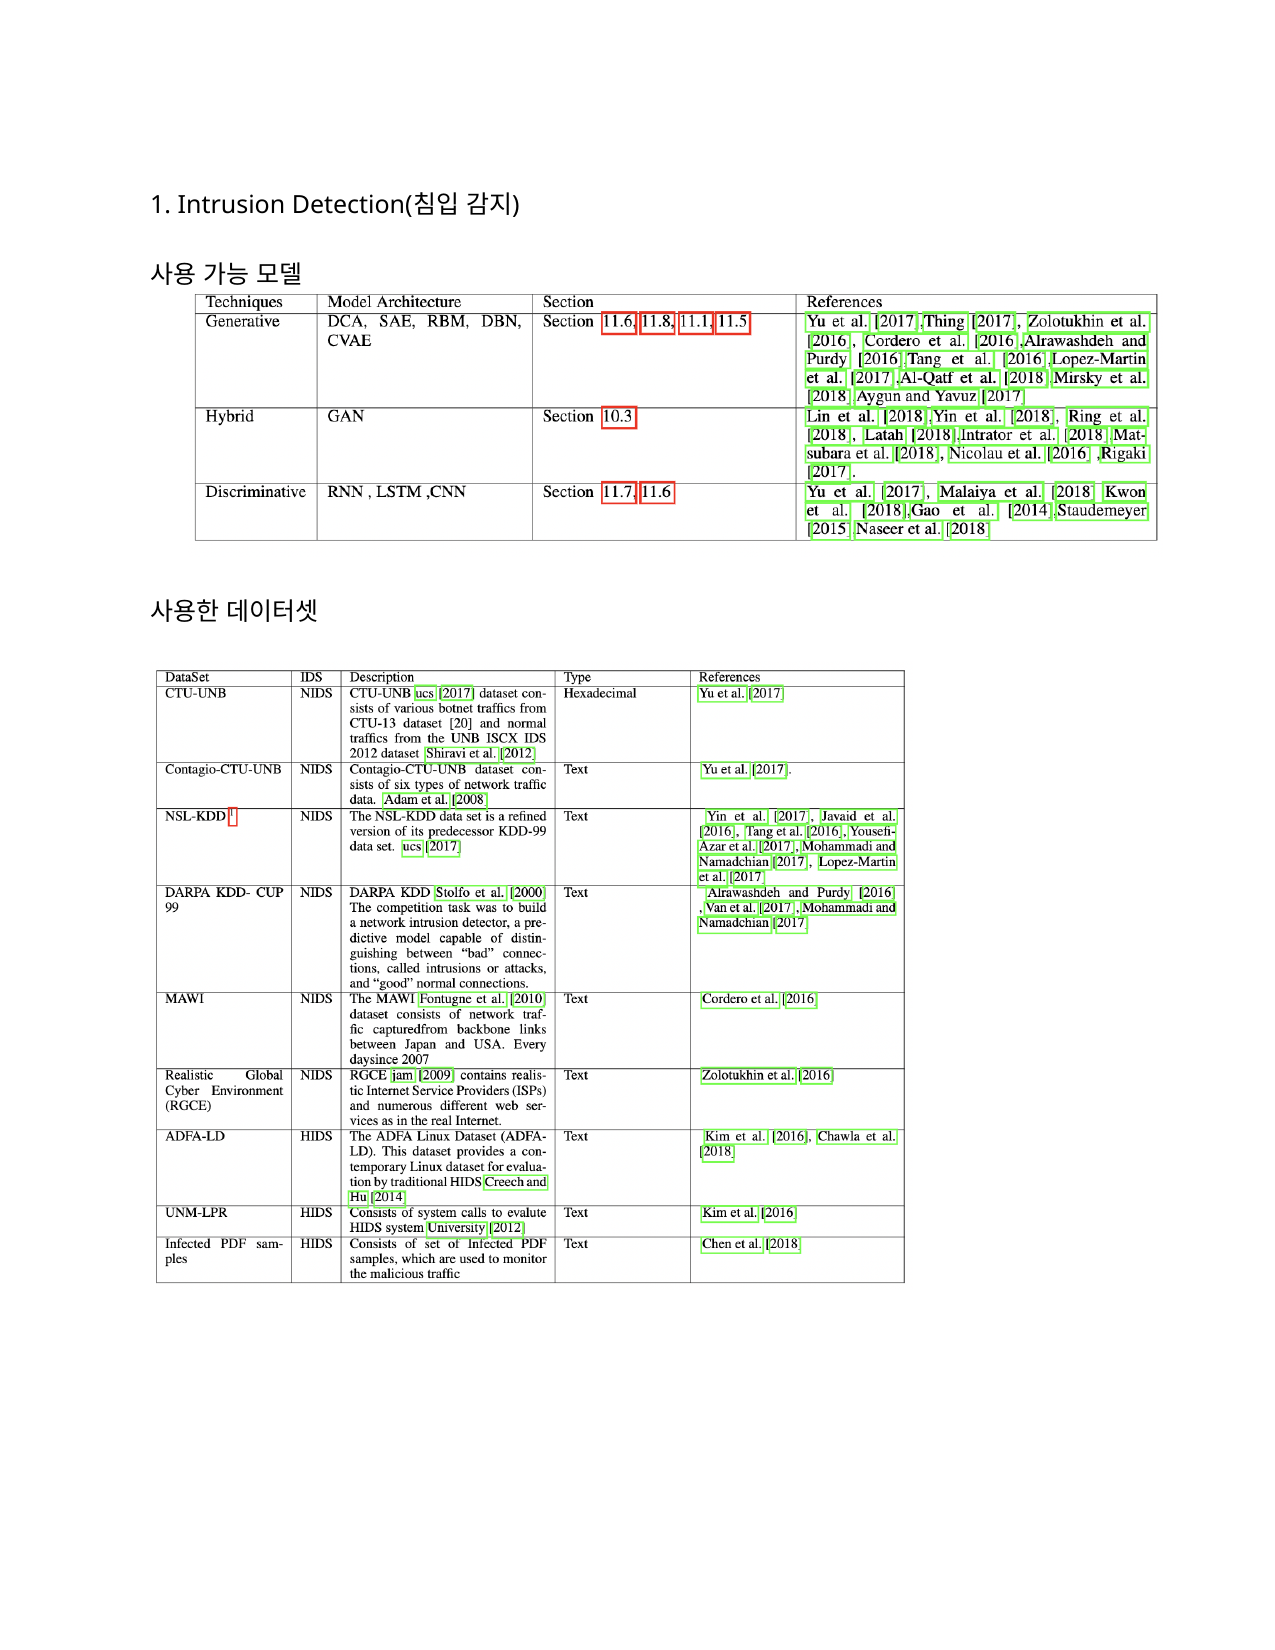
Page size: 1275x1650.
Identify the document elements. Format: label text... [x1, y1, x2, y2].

picture [150, 661, 914, 1290]
picture [187, 290, 1163, 557]
text 1. Intrusion Detection(침입 감지) [150, 184, 1125, 220]
text 사용한 데이터셋 [150, 591, 1125, 627]
text 사용 가능 모델 [150, 254, 1125, 291]
